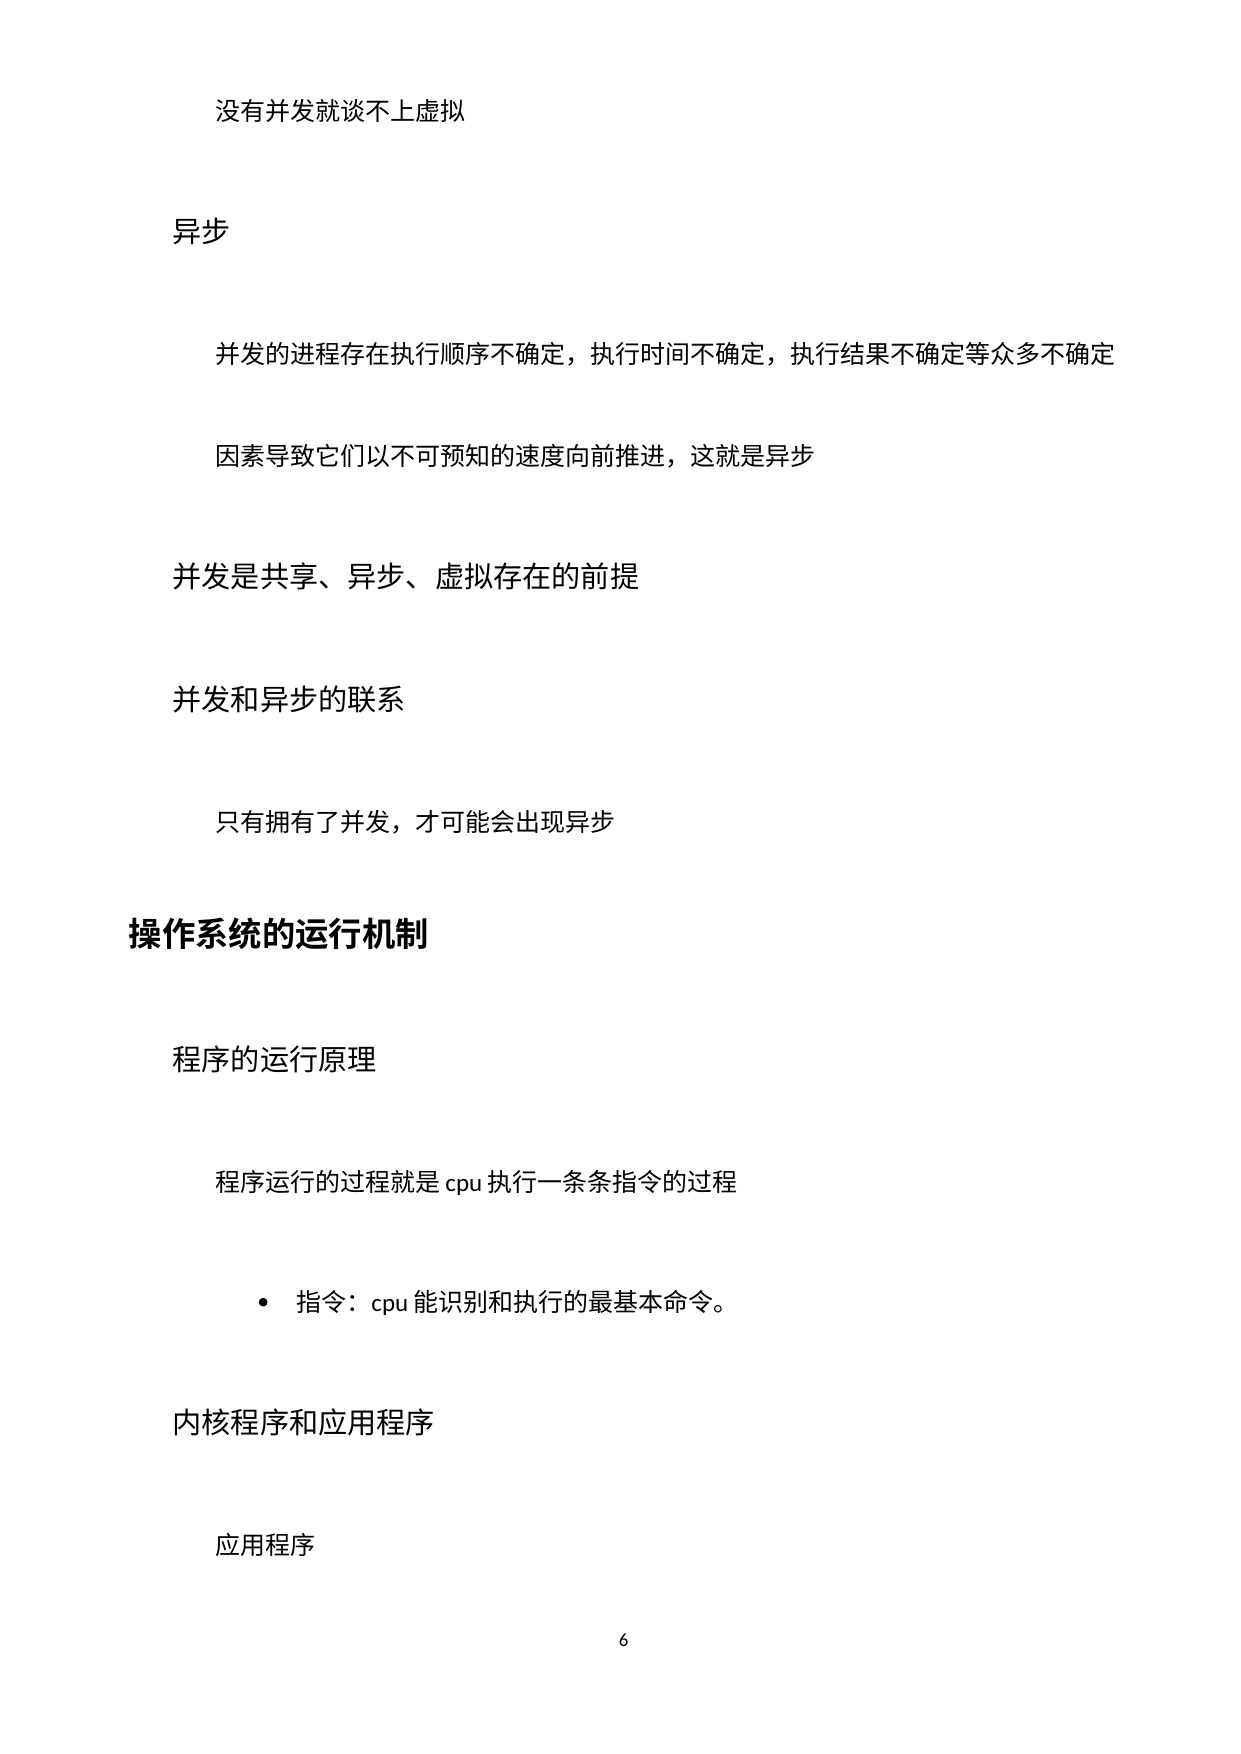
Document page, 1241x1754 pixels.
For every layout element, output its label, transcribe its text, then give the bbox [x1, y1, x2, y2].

list 指令：cpu能识别和执行的最基本命令。 [259, 1267, 1118, 1334]
subtitle 并发和异步的联系 [172, 664, 1118, 732]
subtitle 没有并发就谈不上虚拟 [215, 76, 1118, 144]
subtitle 内核程序和应用程序 [172, 1387, 1118, 1454]
subtitle 并发是共享、异步、虚拟存在的前提 [172, 541, 1118, 608]
subtitle 只有拥有了并发，才可能会出现异步 [215, 787, 1118, 854]
subtitle 操作系统的运行机制 [128, 898, 1118, 966]
subtitle 应用程序 [215, 1510, 1118, 1578]
subtitle 并发的进程存在执行顺序不确定，执行时间不确定，执行结果不确定等众多不确定因素导致它们以不可预知的速度向前推进，这就是异步 [215, 319, 1118, 488]
subtitle 异步 [172, 196, 1118, 264]
subtitle 程序的运行原理 [172, 1024, 1118, 1092]
subtitle 程序运行的过程就是cpu执行一条条指令的过程 [215, 1147, 1118, 1214]
